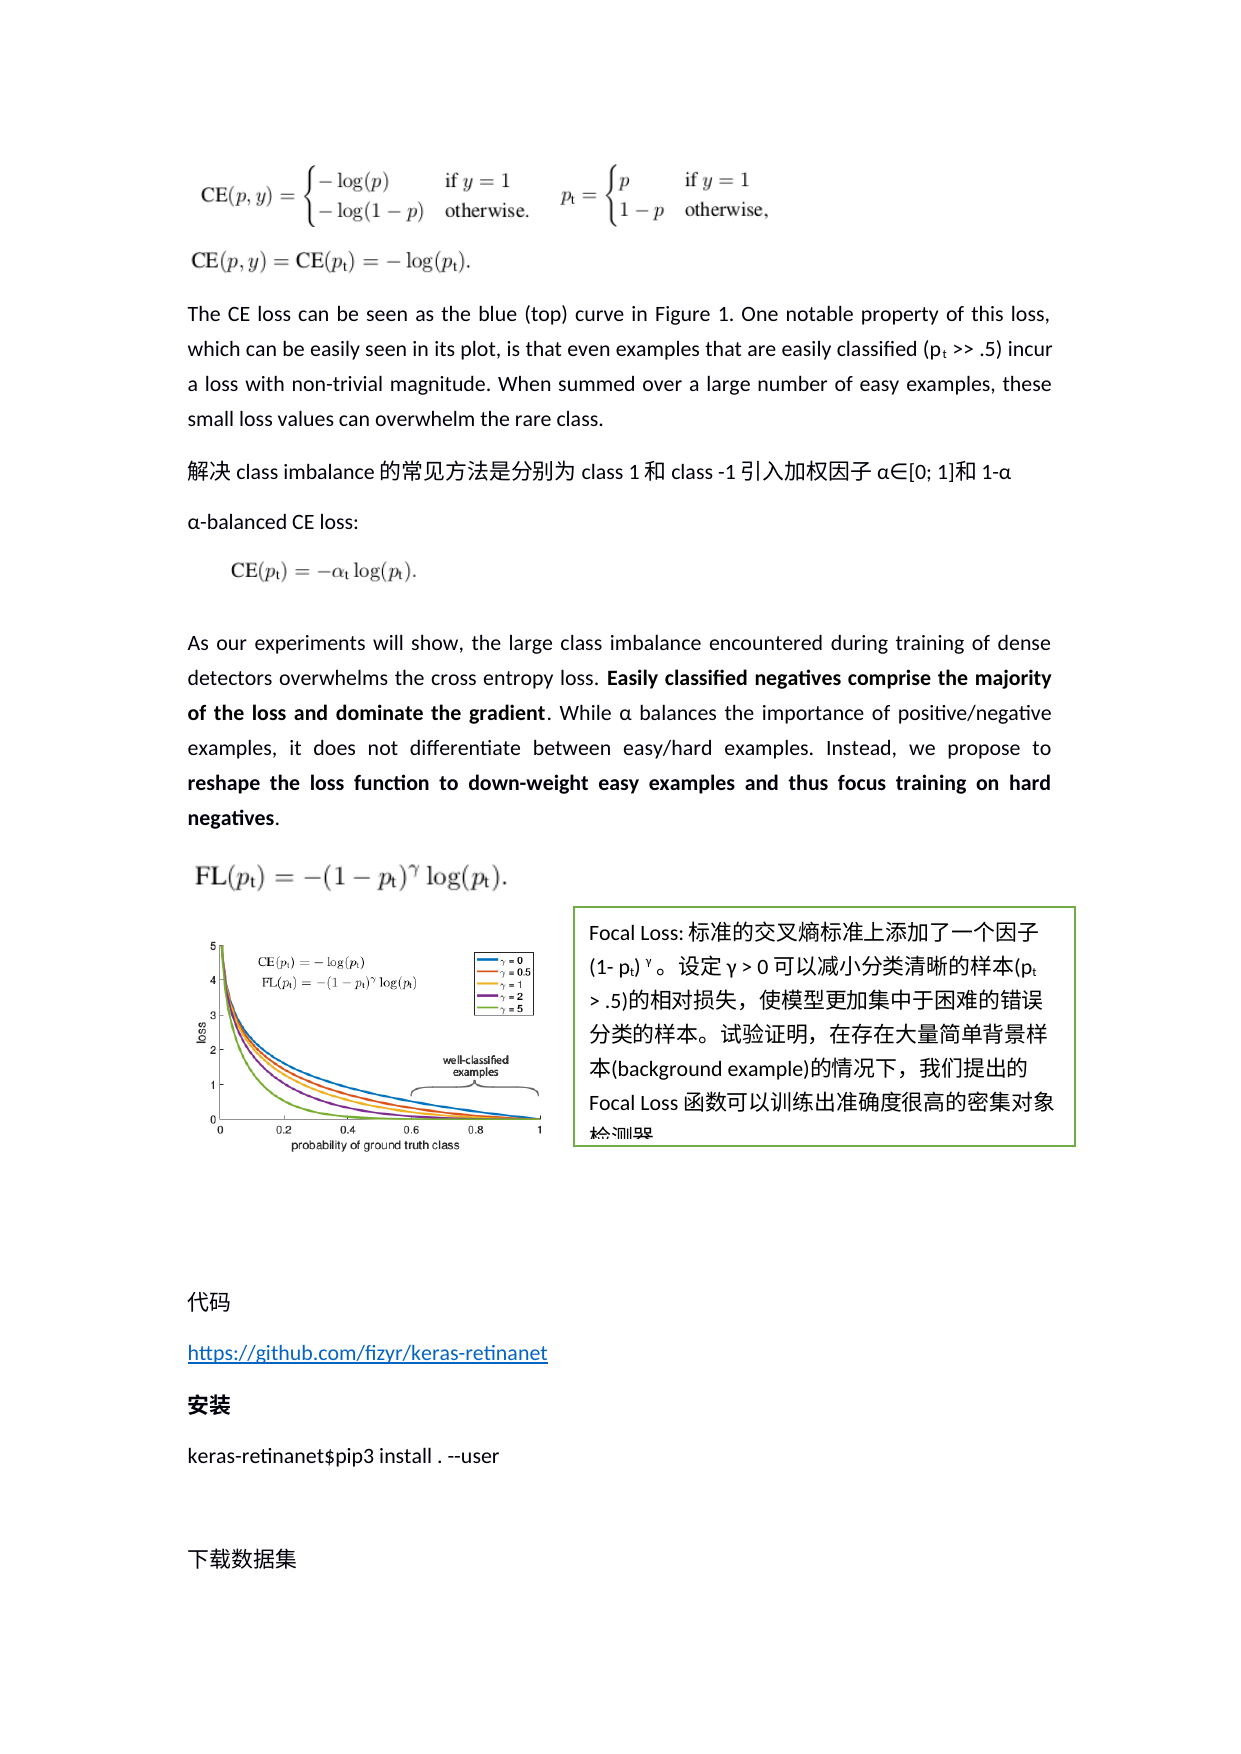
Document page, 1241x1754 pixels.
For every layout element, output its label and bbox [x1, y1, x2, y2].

picture [231, 557, 417, 587]
picture [187, 852, 518, 896]
picture [187, 936, 549, 1152]
picture [545, 162, 783, 227]
picture [187, 165, 541, 227]
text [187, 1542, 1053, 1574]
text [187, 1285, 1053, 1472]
picture [187, 245, 476, 277]
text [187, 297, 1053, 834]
